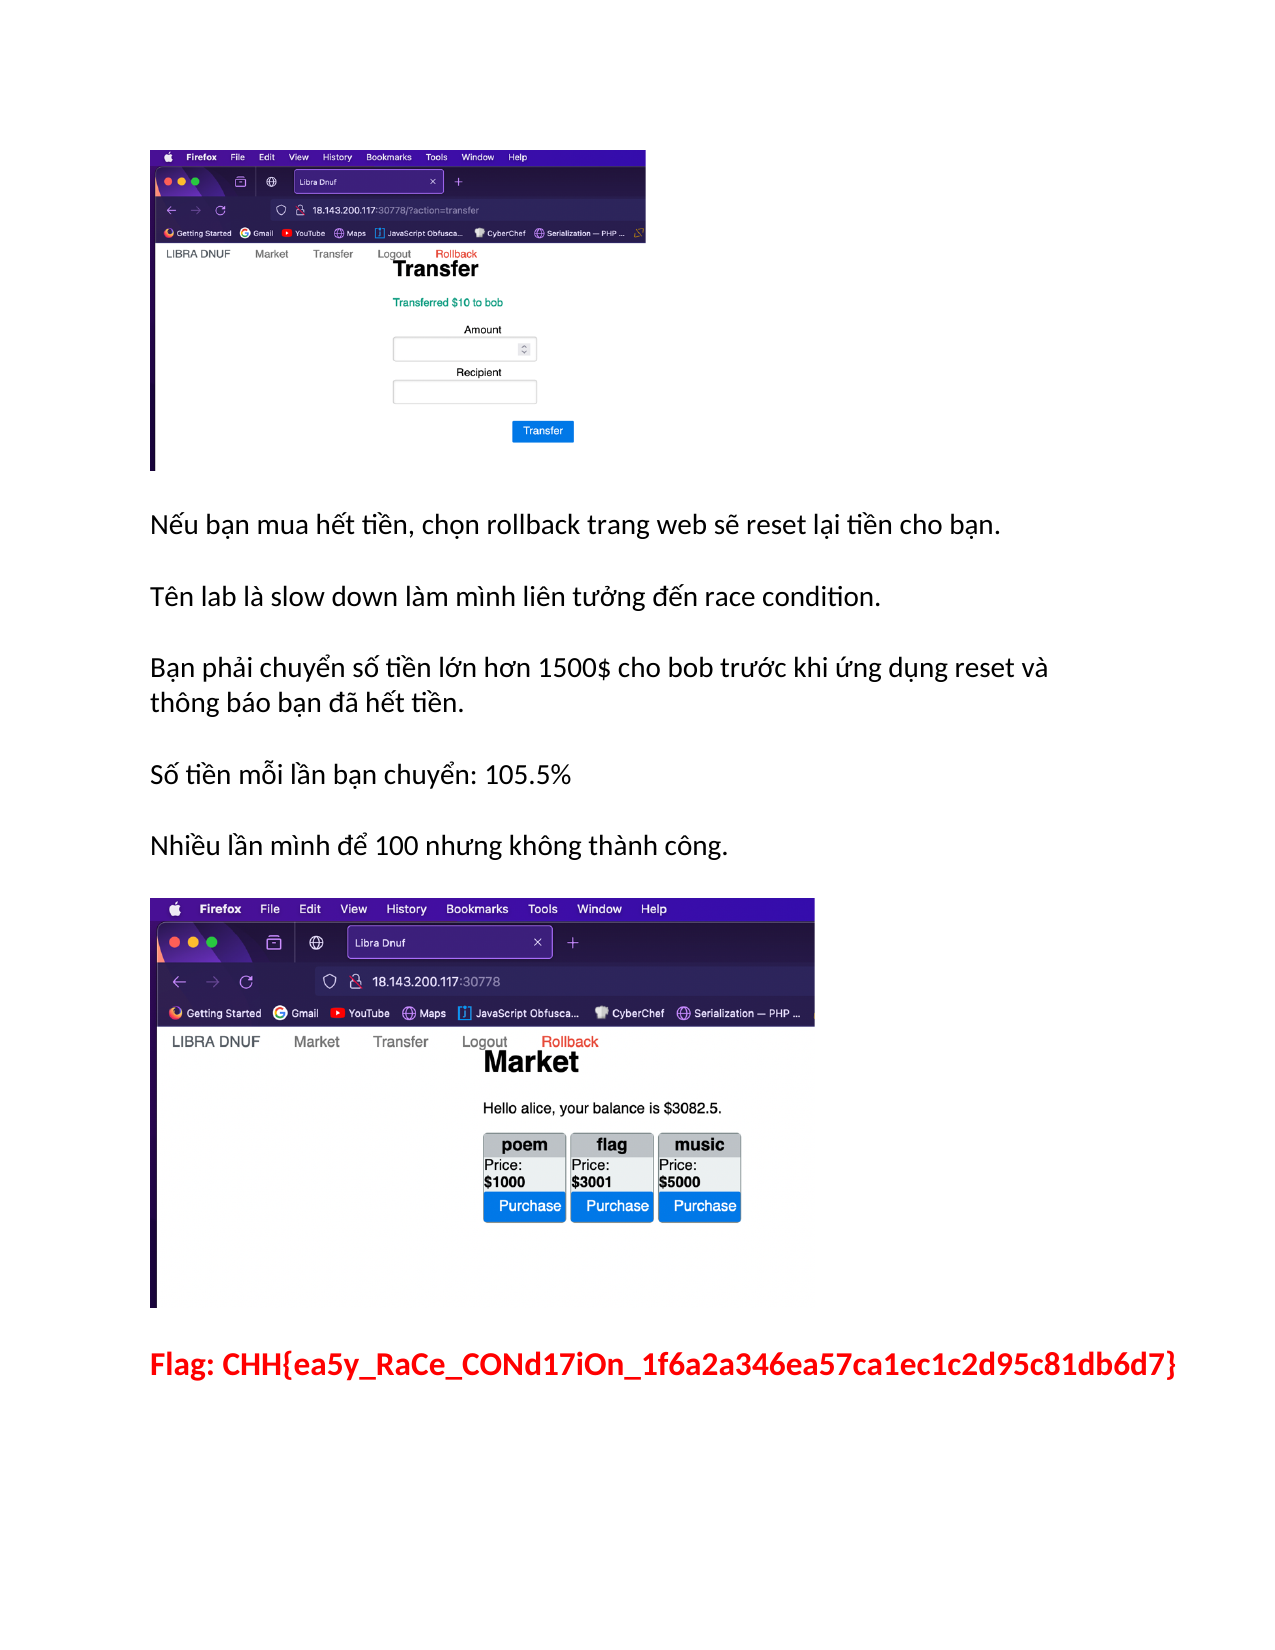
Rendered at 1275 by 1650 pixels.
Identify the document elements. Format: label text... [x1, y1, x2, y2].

text Nếu bạn mua hết tiền, chọn rollback trang web sẽ reset lại tiền cho bạn. [150, 506, 1125, 542]
picture [150, 898, 815, 1308]
text Tên lab là slow down làm mình liên tưởng đến race condition. [150, 578, 1125, 613]
text Bạn phải chuyển số tiền lớn hơn 1500$ cho bob trước khi ứng dụng reset và thông báo bạn đã hết tiền. [150, 649, 1125, 720]
text Flag: CHH{ea5y_RaCe_CONd17iOn_1f6a2a346ea57ca1ec1c2d95c81db6d7} [150, 1343, 1184, 1384]
text Số tiền mỗi lần bạn chuyển: 105.5% [150, 756, 1125, 791]
picture [150, 150, 646, 471]
text Nhiều lần mình để 100 nhưng không thành công. [150, 827, 1125, 863]
